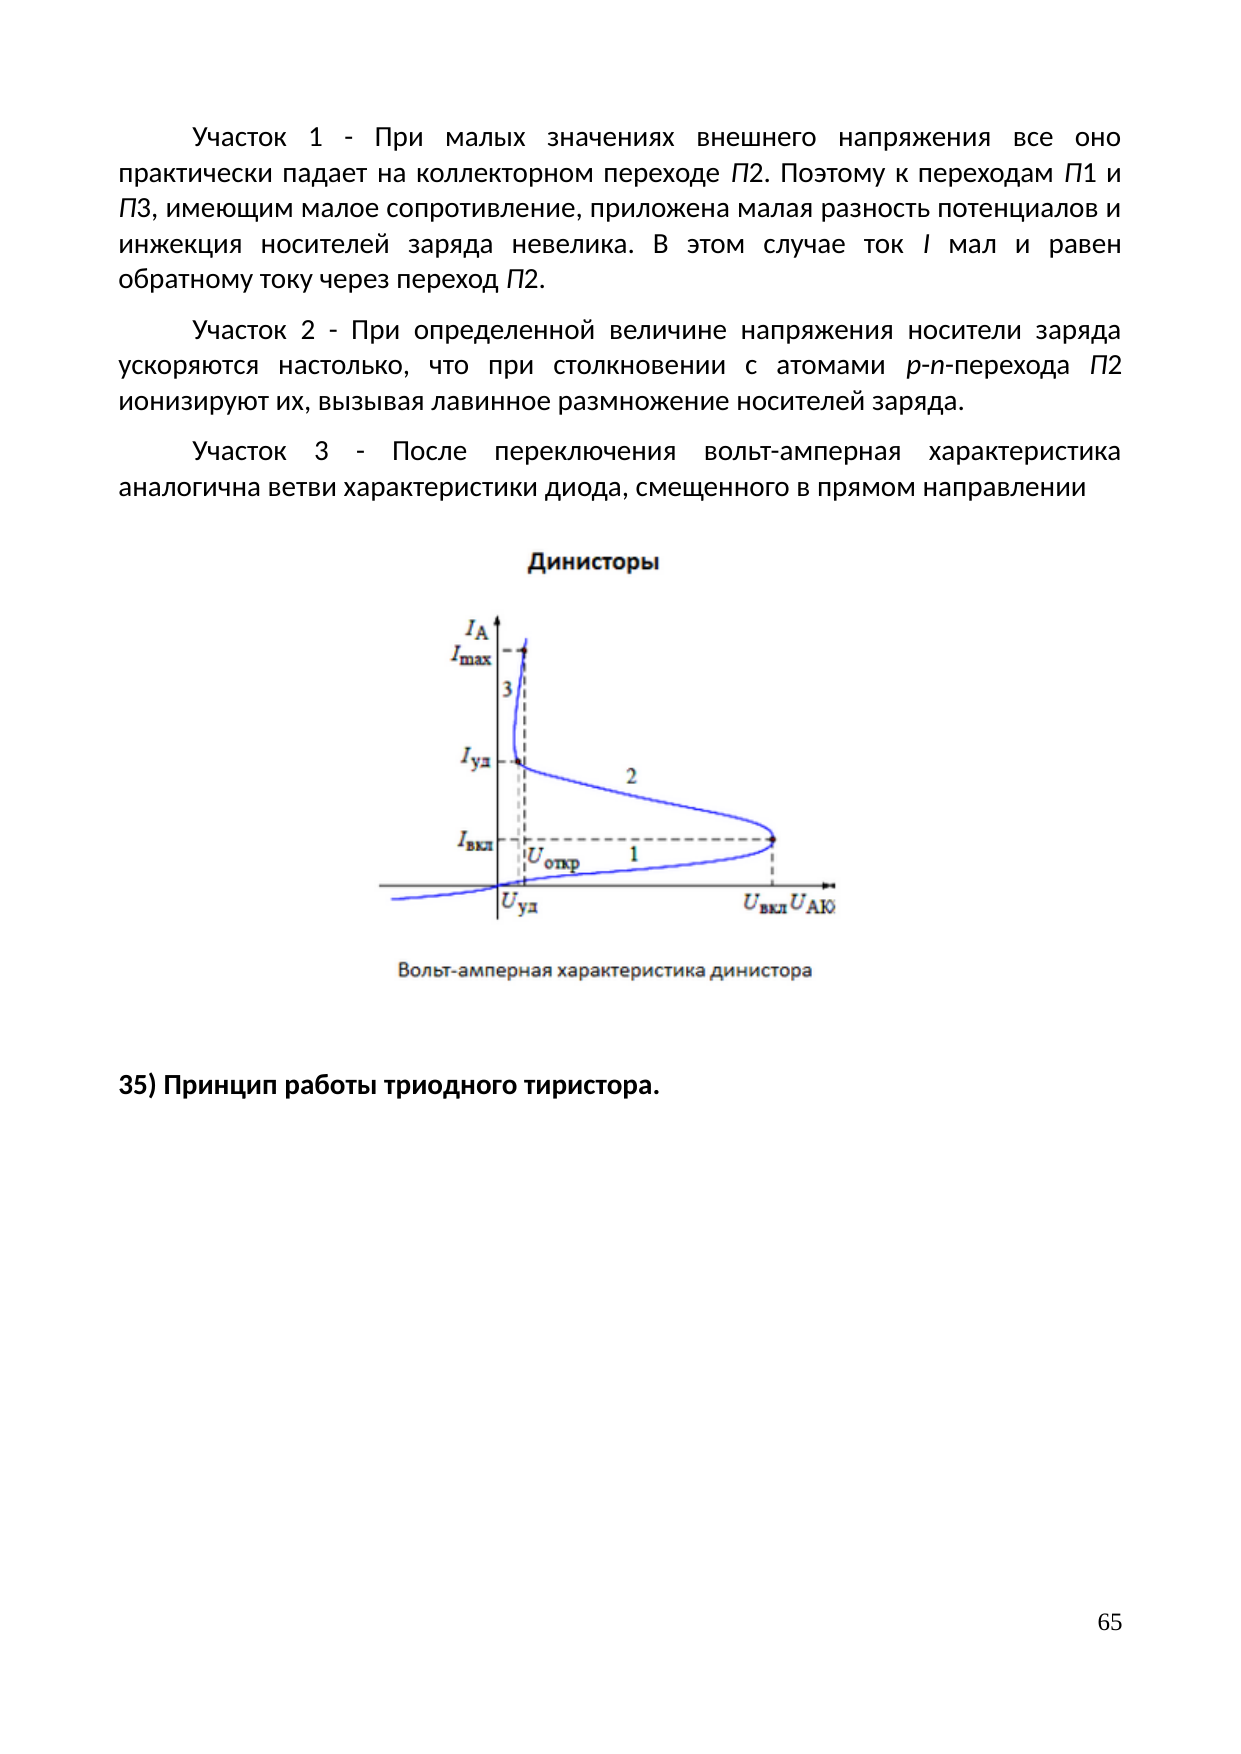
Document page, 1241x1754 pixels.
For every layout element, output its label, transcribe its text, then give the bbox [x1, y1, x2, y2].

subtitle 35) Принцип работы триодного тиристора. [118, 1066, 1122, 1101]
text Участок 1 - При малых значениях внешнего напряжения все оно практически падает на коллекторном переходе П2. Поэтому к переходам П1 и П3, имеющим малое сопротивление, приложена малая разность потенциалов и инжекция носителей заряда невелика. В этом случае ток I мал и равен обратному току через переход П2. [118, 118, 1122, 296]
picture [356, 518, 884, 995]
text Участок 3 - После переключения вольт-амперная характеристика аналогична ветви характеристики диода, смещенного в прямом направлении [118, 432, 1122, 503]
text Участок 2 - При определенной величине напряжения носители заряда ускоряются настолько, что при столкновении с атомами p-n-перехода П2 ионизируют их, вызывая лавинное размножение носителей заряда. [118, 311, 1122, 418]
